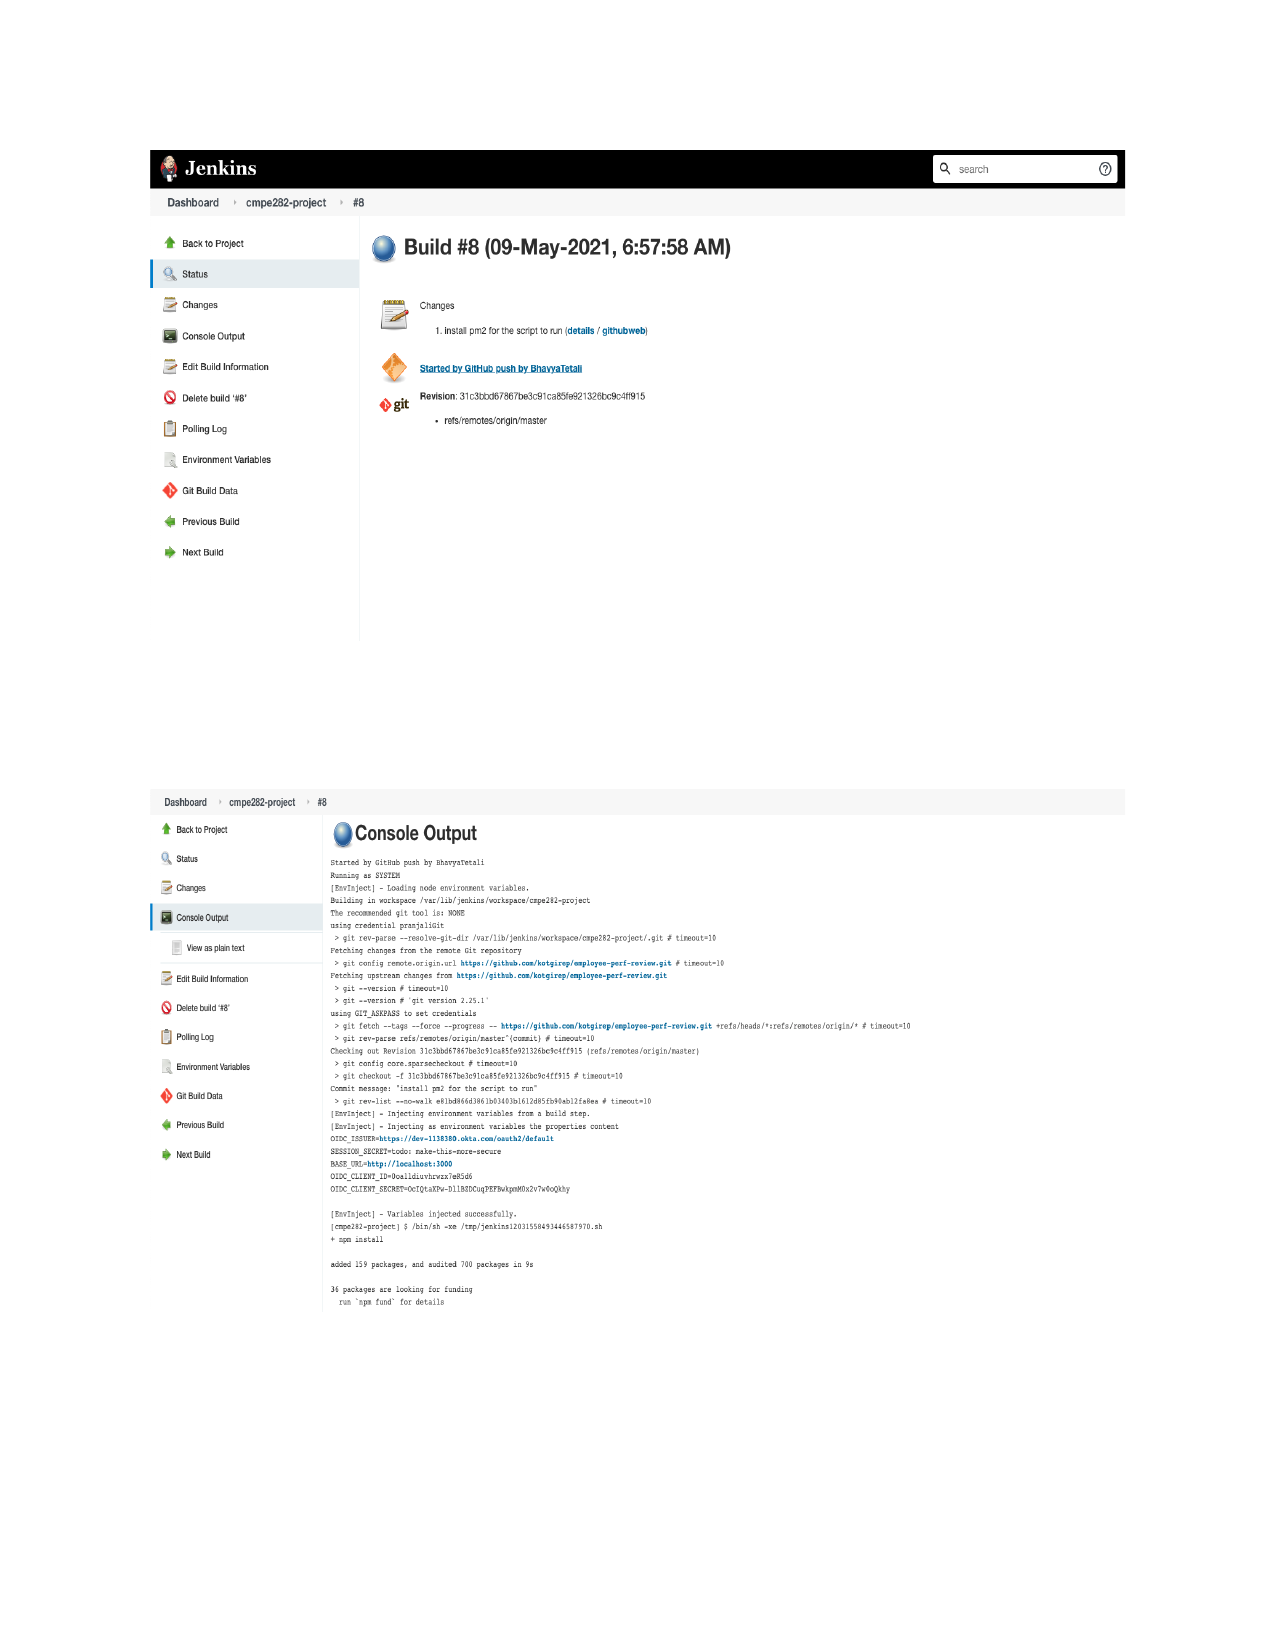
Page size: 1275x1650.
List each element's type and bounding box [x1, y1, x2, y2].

picture [150, 789, 1125, 1312]
picture [150, 150, 1125, 641]
